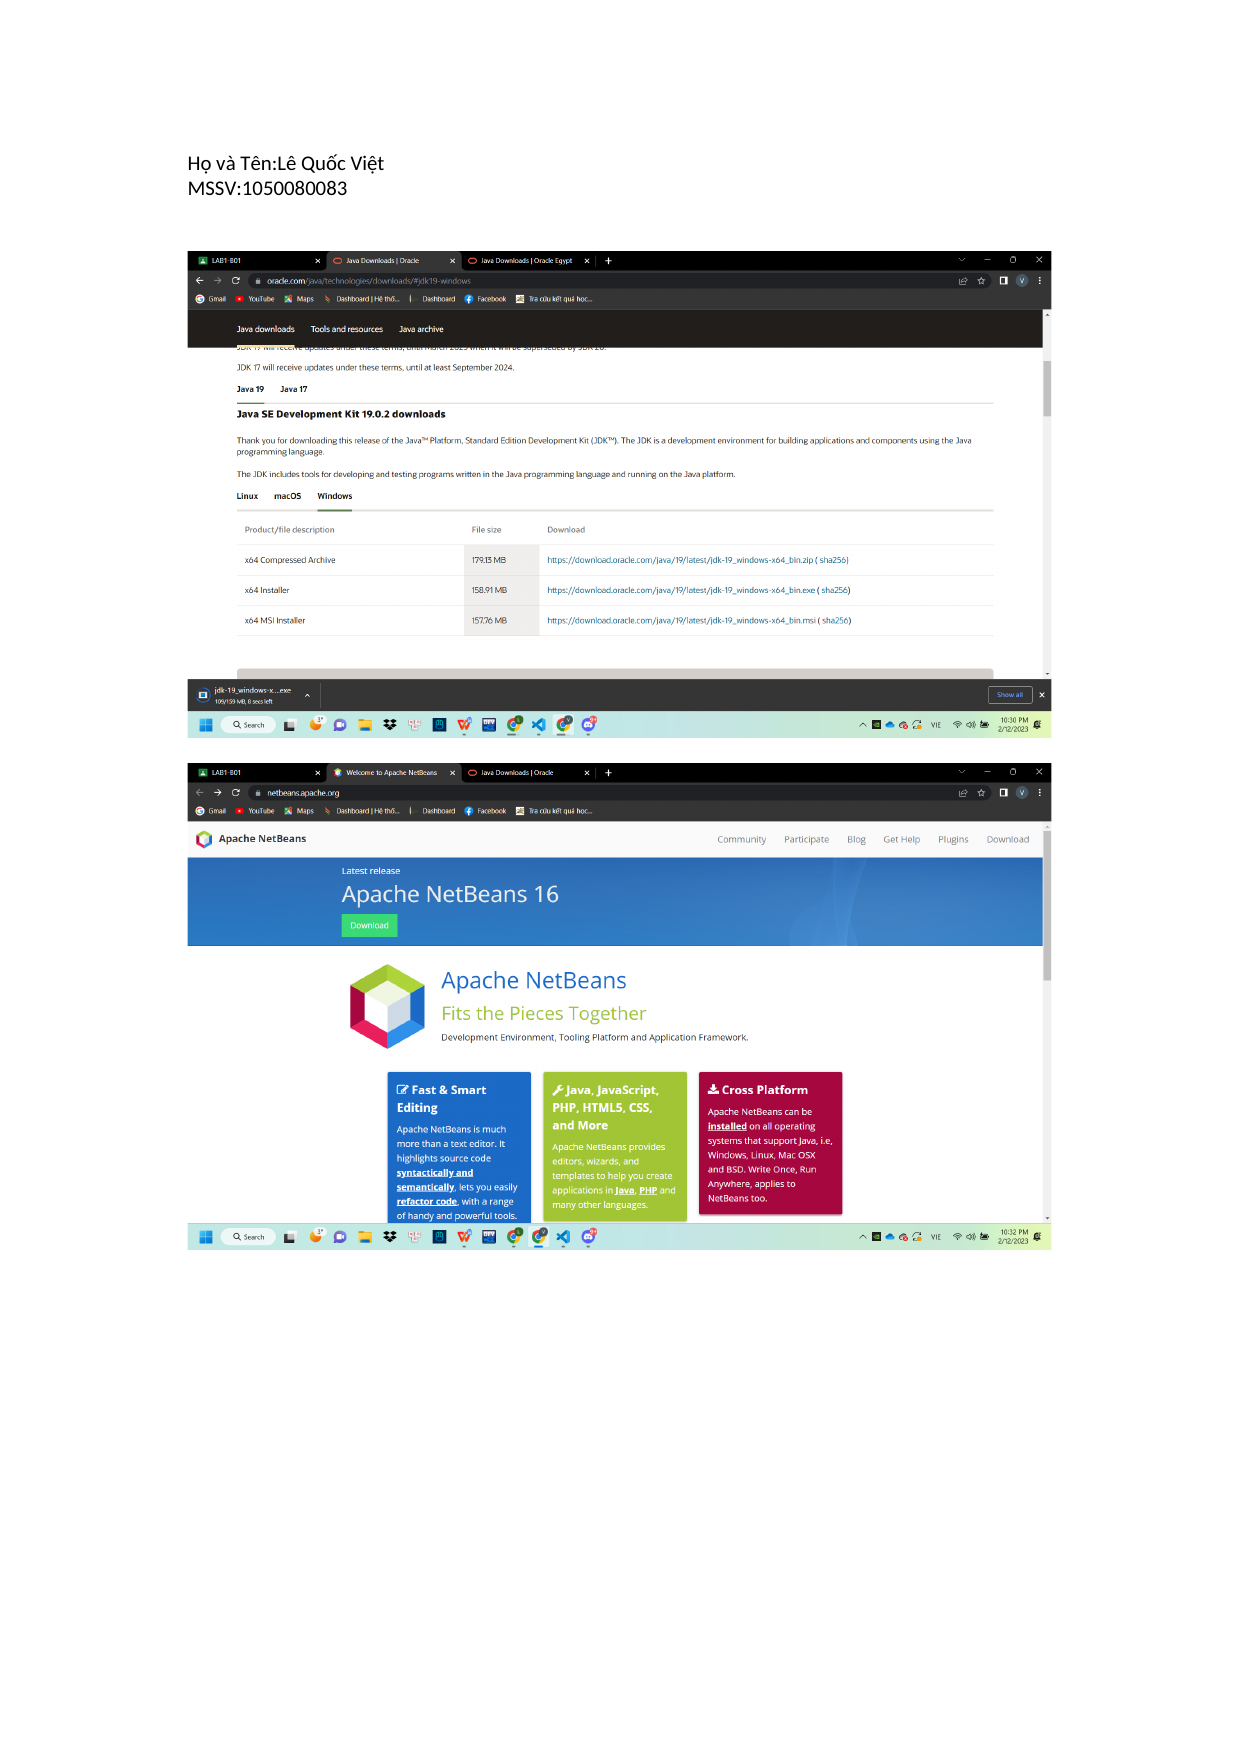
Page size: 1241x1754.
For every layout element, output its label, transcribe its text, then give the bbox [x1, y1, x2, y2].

text MSSV:1050080083 [187, 175, 1053, 201]
picture [187, 251, 1052, 738]
picture [187, 763, 1052, 1250]
text Họ và Tên:Lê Quốc Việt [187, 150, 1053, 175]
